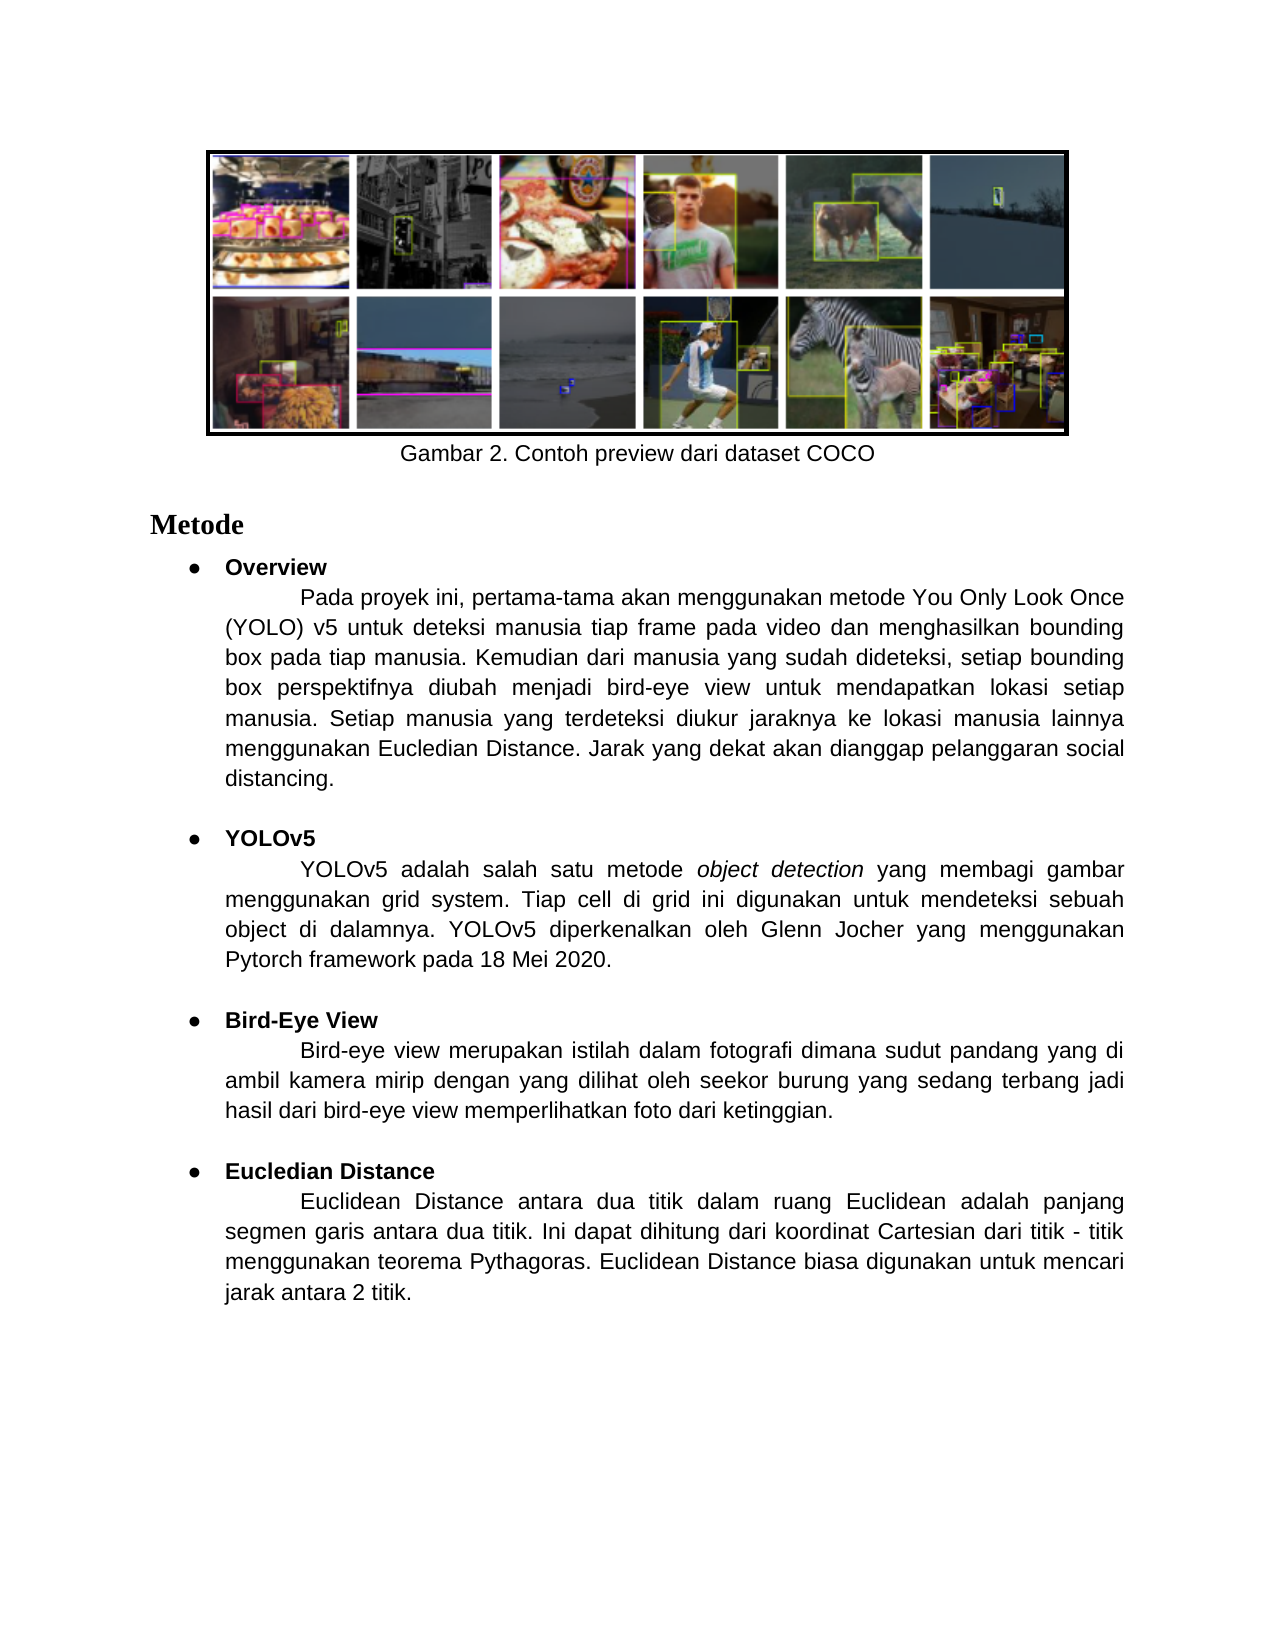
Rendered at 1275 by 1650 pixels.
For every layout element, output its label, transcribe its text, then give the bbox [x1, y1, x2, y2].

list Overview [187, 553, 1125, 580]
list YOLOv5 [187, 825, 1125, 852]
picture [210, 154, 1064, 432]
text YOLOv5 adalah salah satu metode object detection yang membagi gambar menggunakan grid system. Tiap cell di grid ini digunakan untuk mendeteksi sebuah object di dalamnya. YOLOv5 diperkenalkan oleh Glenn Jocher yang menggunakan Pytorch framework pada 18 Mei 2020. [225, 856, 1125, 973]
text Gambar 2. Contoh preview dari dataset COCO [150, 440, 1125, 466]
text Euclidean Distance antara dua titik dalam ruang Euclidean adalah panjang segmen garis antara dua titik. Ini dapat dihitung dari koordinat Cartesian dari titik - titik menggunakan teorema Pythagoras. Euclidean Distance biasa digunakan untuk mencari jarak antara 2 titik. [225, 1188, 1125, 1305]
list Eucledian Distance [187, 1158, 1125, 1184]
text Pada proyek ini, pertama-tama akan menggunakan metode You Only Look Once (YOLO) v5 untuk deteksi manusia tiap frame pada video dan menghasilkan bounding box pada tiap manusia. Kemudian dari manusia yang sudah dideteksi, setiap bounding box perspektifnya diubah menjadi bird-eye view untuk mendapatkan lokasi setiap manusia. Setiap manusia yang terdeteksi diukur jaraknya ke lokasi manusia lainnya menggunakan Eucledian Distance. Jarak yang dekat akan dianggap pelanggaran social distancing. [225, 584, 1125, 791]
list Bird-Eye View [187, 1007, 1125, 1033]
subtitle Metode [150, 507, 1125, 541]
text Bird-eye view merupakan istilah dalam fotografi dimana sudut pandang yang di ambil kamera mirip dengan yang dilihat oleh seekor burung yang sedang terbang jadi hasil dari bird-eye view memperlihatkan foto dari ketinggian. [225, 1037, 1125, 1124]
